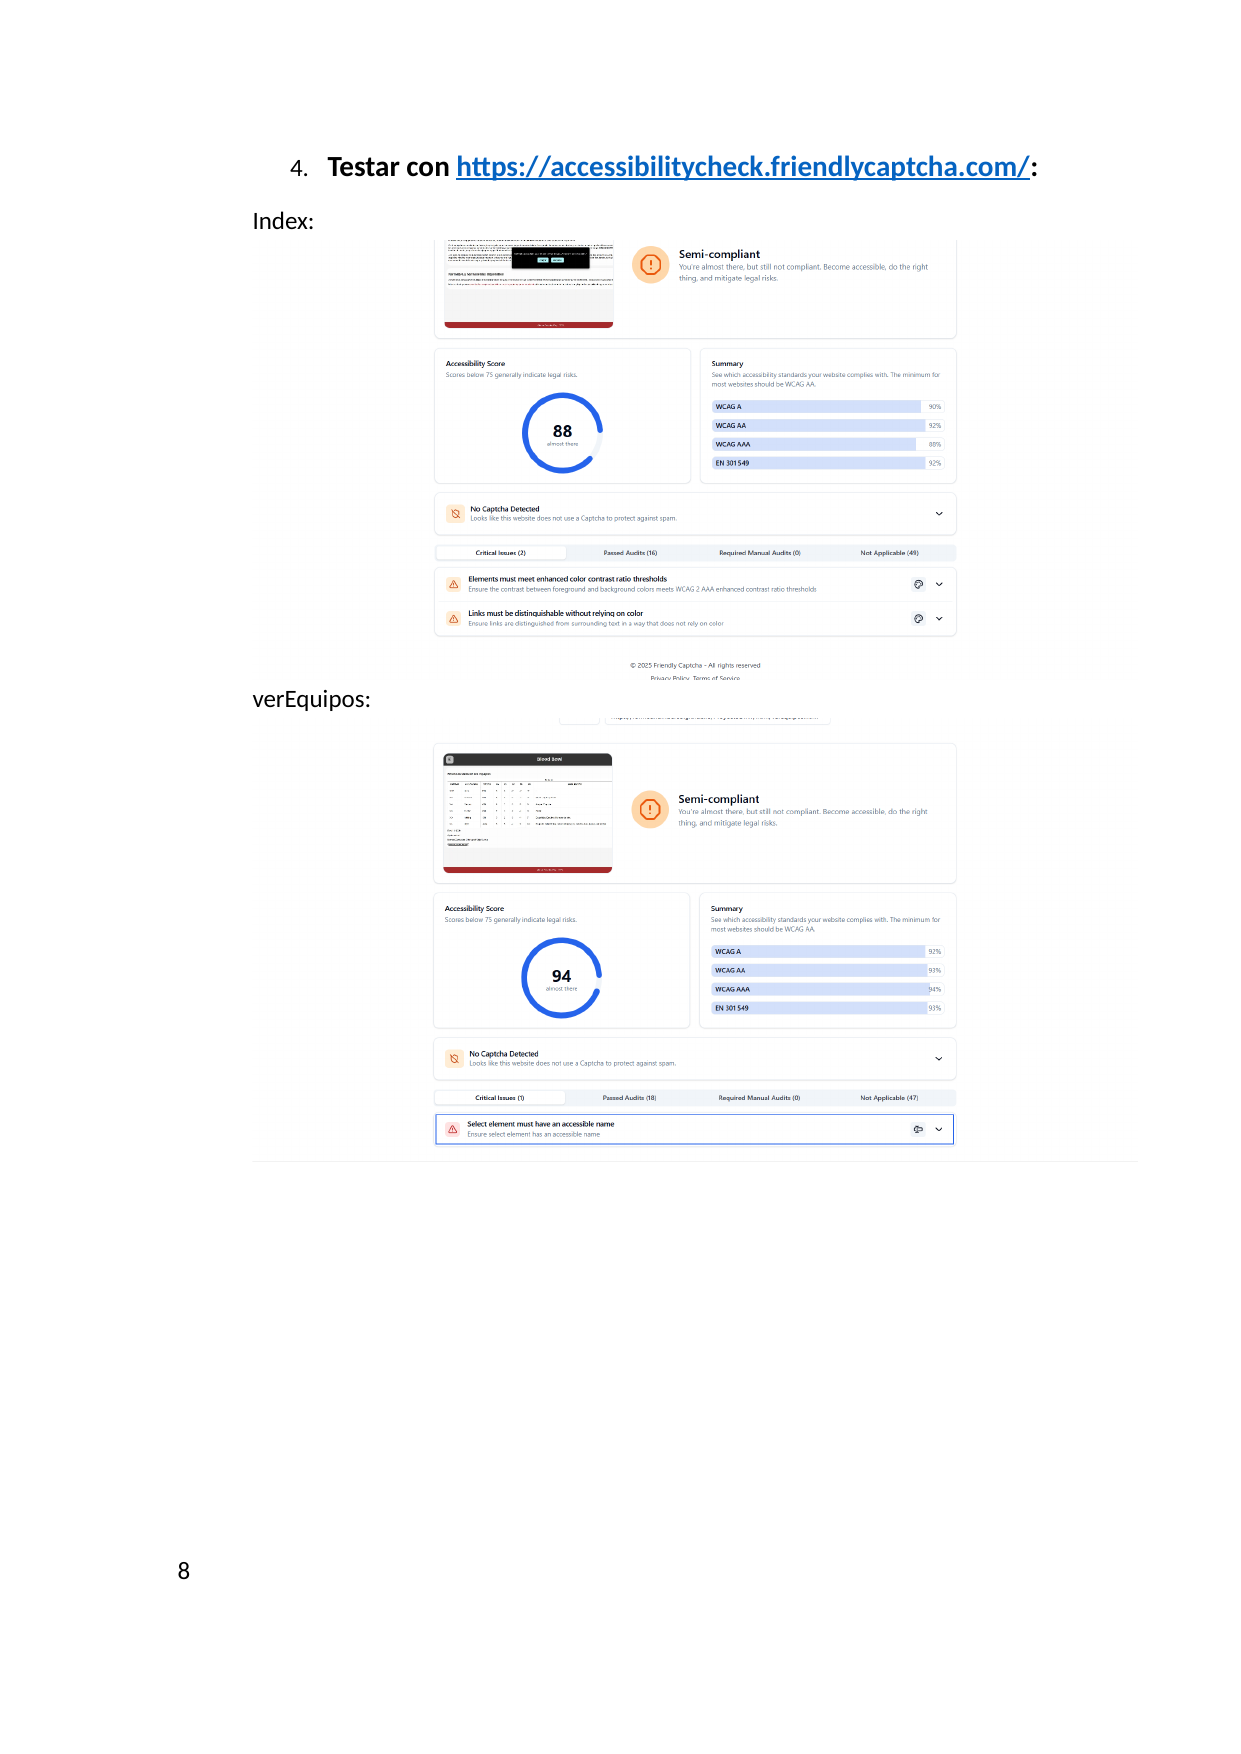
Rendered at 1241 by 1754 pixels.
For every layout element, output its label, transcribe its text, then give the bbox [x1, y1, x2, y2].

list Index: [252, 205, 1063, 236]
picture [252, 718, 1138, 1162]
list verEquipos: [252, 684, 1063, 714]
list Testar con https://accessibilitycheck.friendlycaptcha.com/: [290, 148, 1063, 183]
picture [252, 240, 1138, 680]
